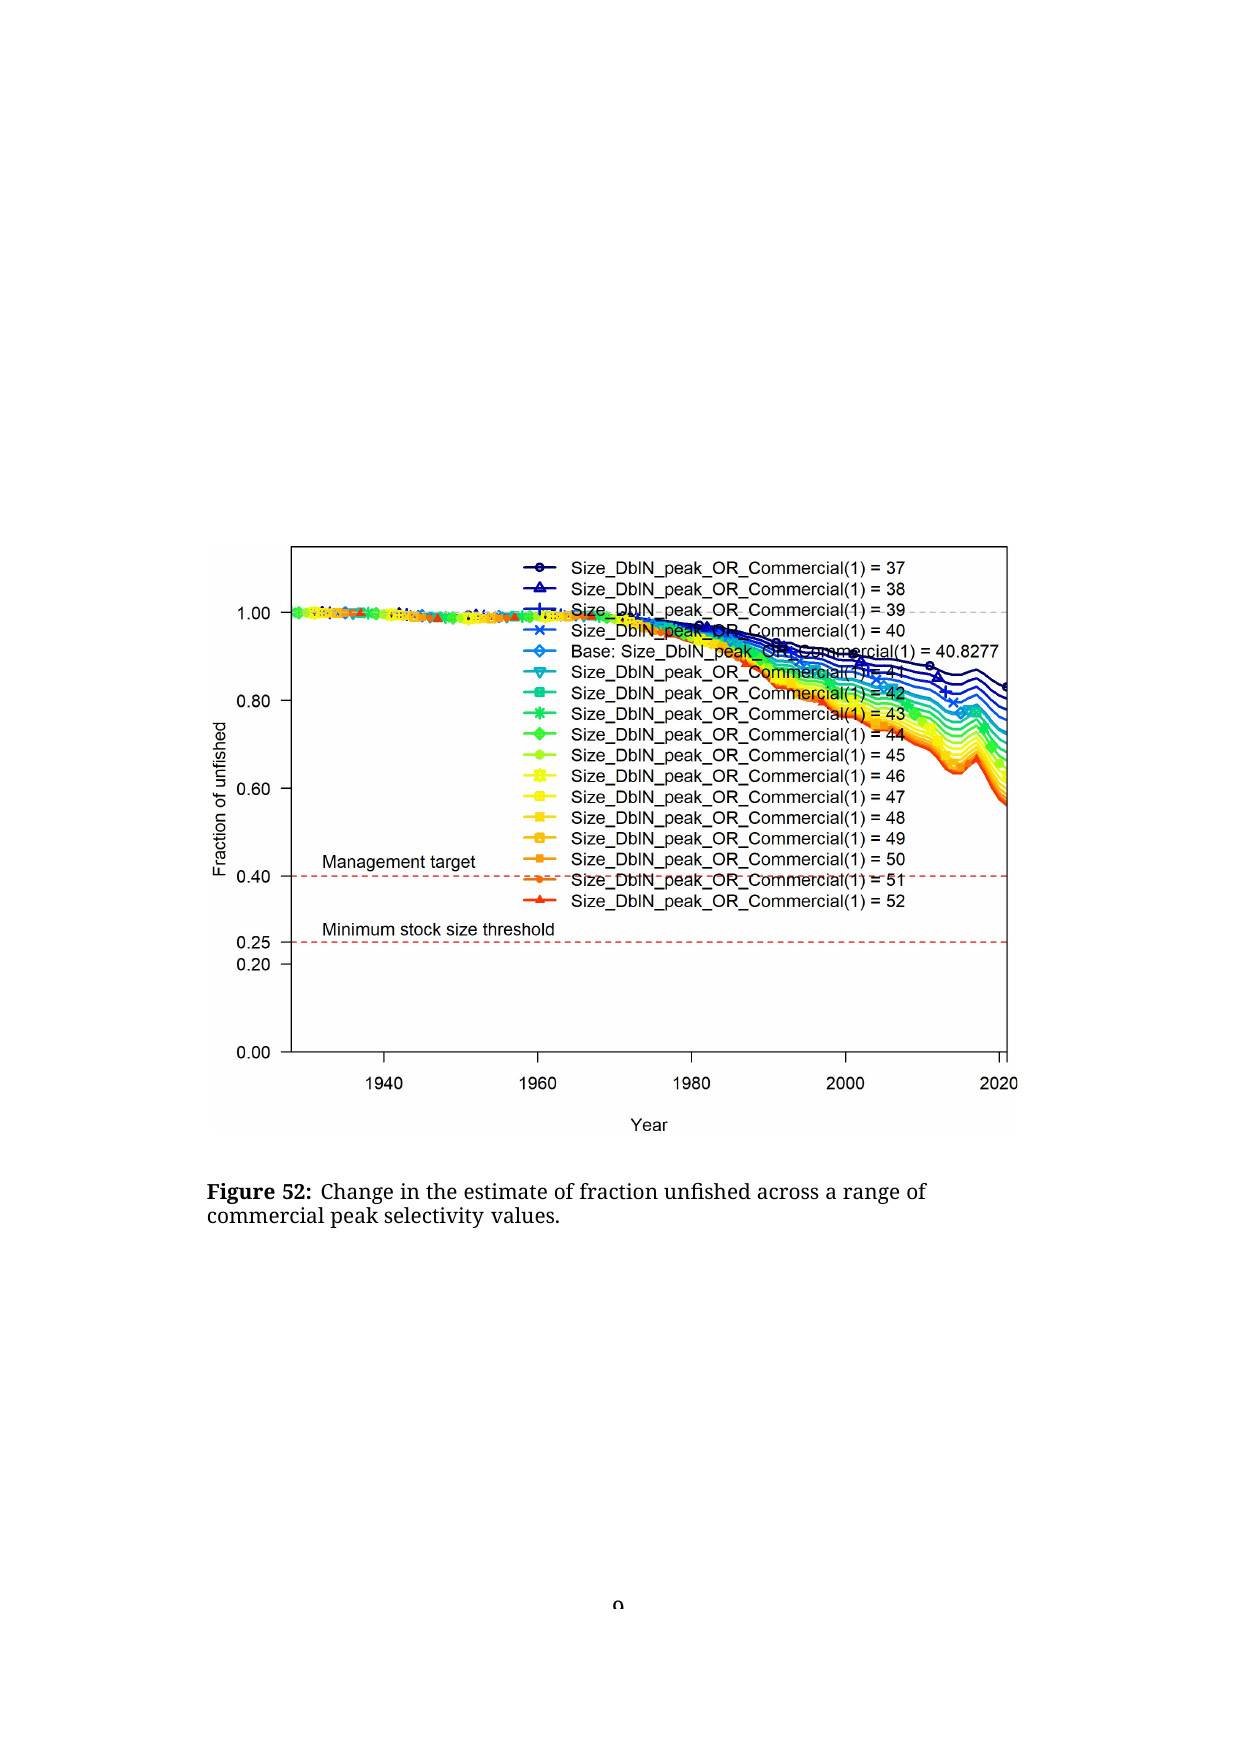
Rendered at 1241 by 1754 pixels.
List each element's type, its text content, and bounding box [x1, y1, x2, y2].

text Figure 52: Change in the estimate of fraction unfished across a range of commercial peak selectivity values. [207, 1179, 1035, 1229]
picture [212, 546, 1018, 1131]
